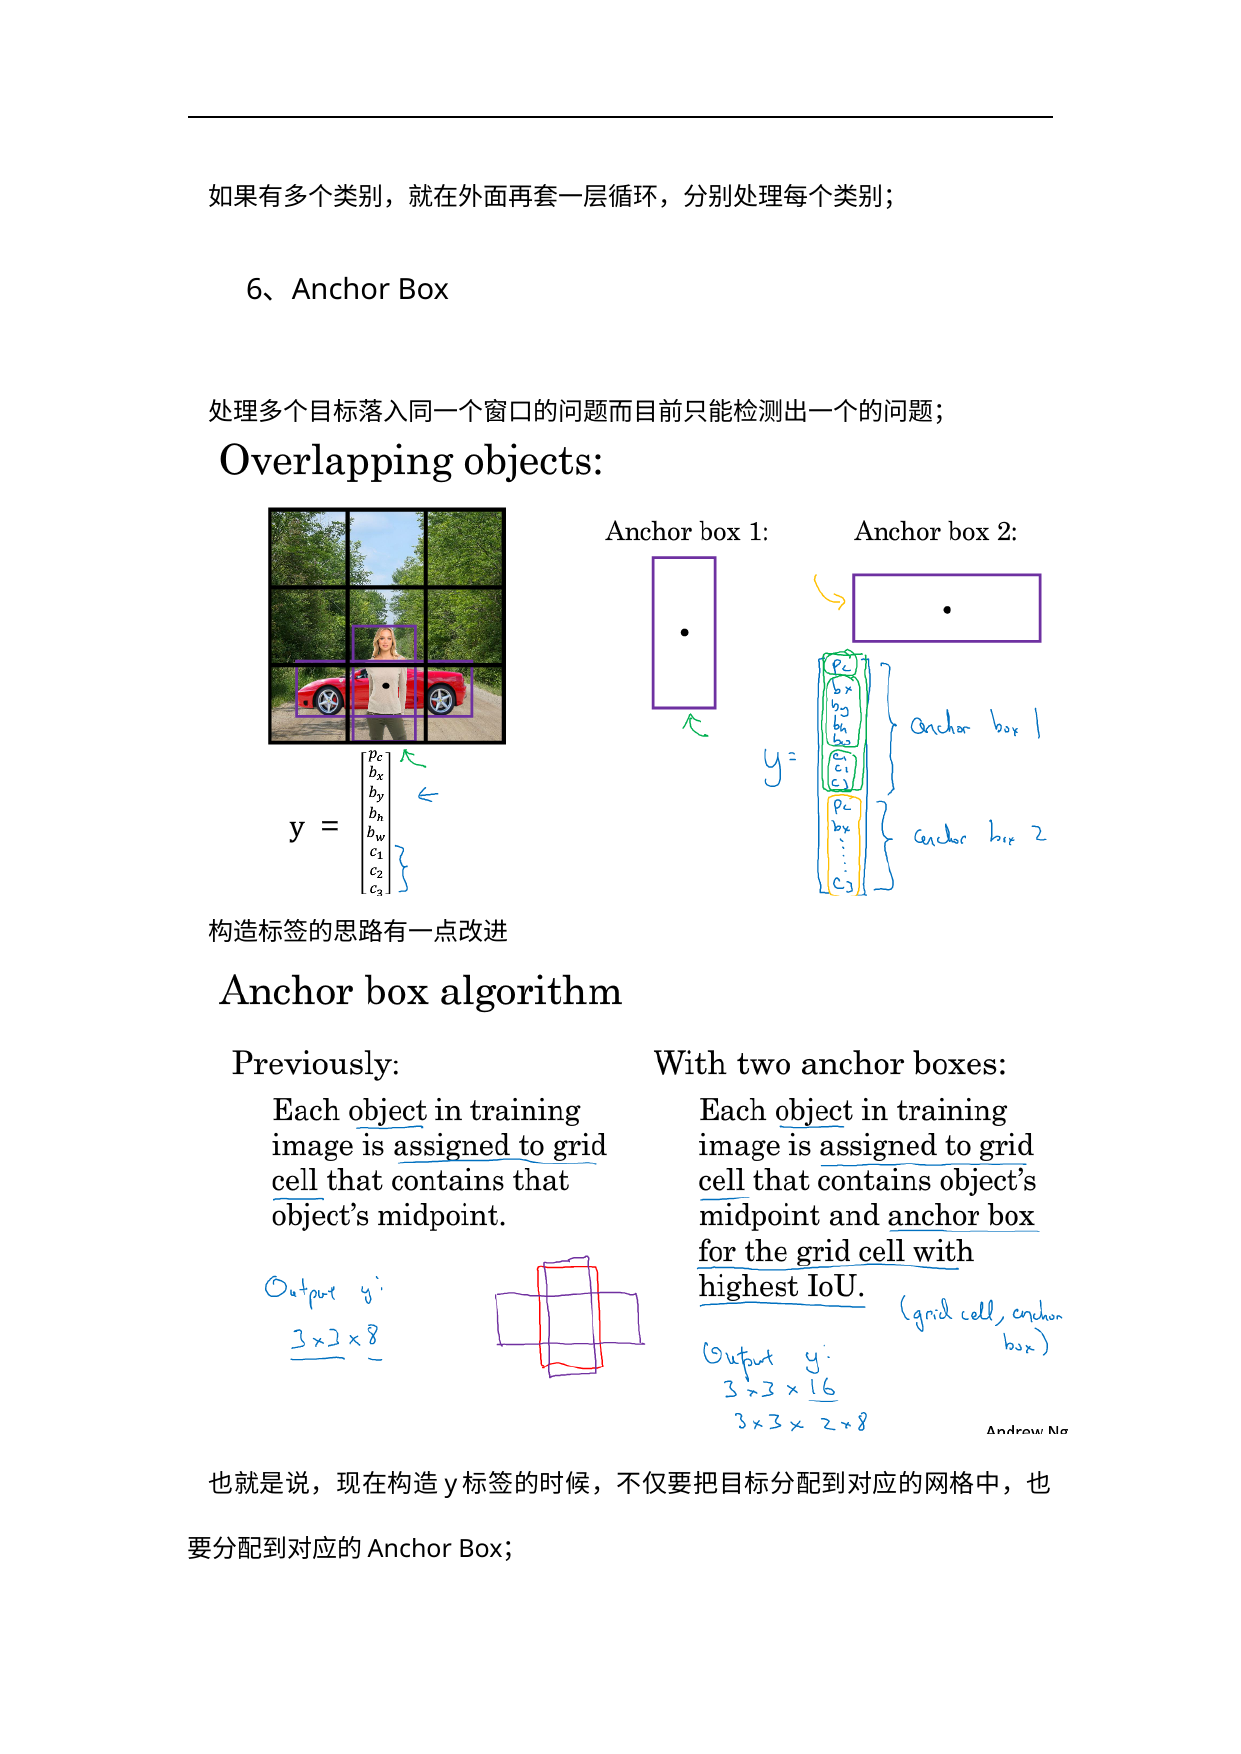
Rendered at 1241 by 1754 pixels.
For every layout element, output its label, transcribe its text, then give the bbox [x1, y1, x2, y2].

text 构造标签的思路有一点改进 [187, 897, 1053, 962]
text 如果有多个类别，就在外面再套一层循环，分别处理每个类别； [187, 162, 1053, 227]
picture [208, 442, 1074, 896]
picture [208, 962, 1074, 1434]
subtitle 6、Anchor Box [187, 254, 1053, 319]
text 也就是说，现在构造y标签的时候，不仅要把目标分配到对应的网格中，也要分配到对应的Anchor Box； [187, 1449, 1053, 1579]
text 处理多个目标落入同一个窗口的问题而目前只能检测出一个的问题； [187, 377, 1053, 442]
